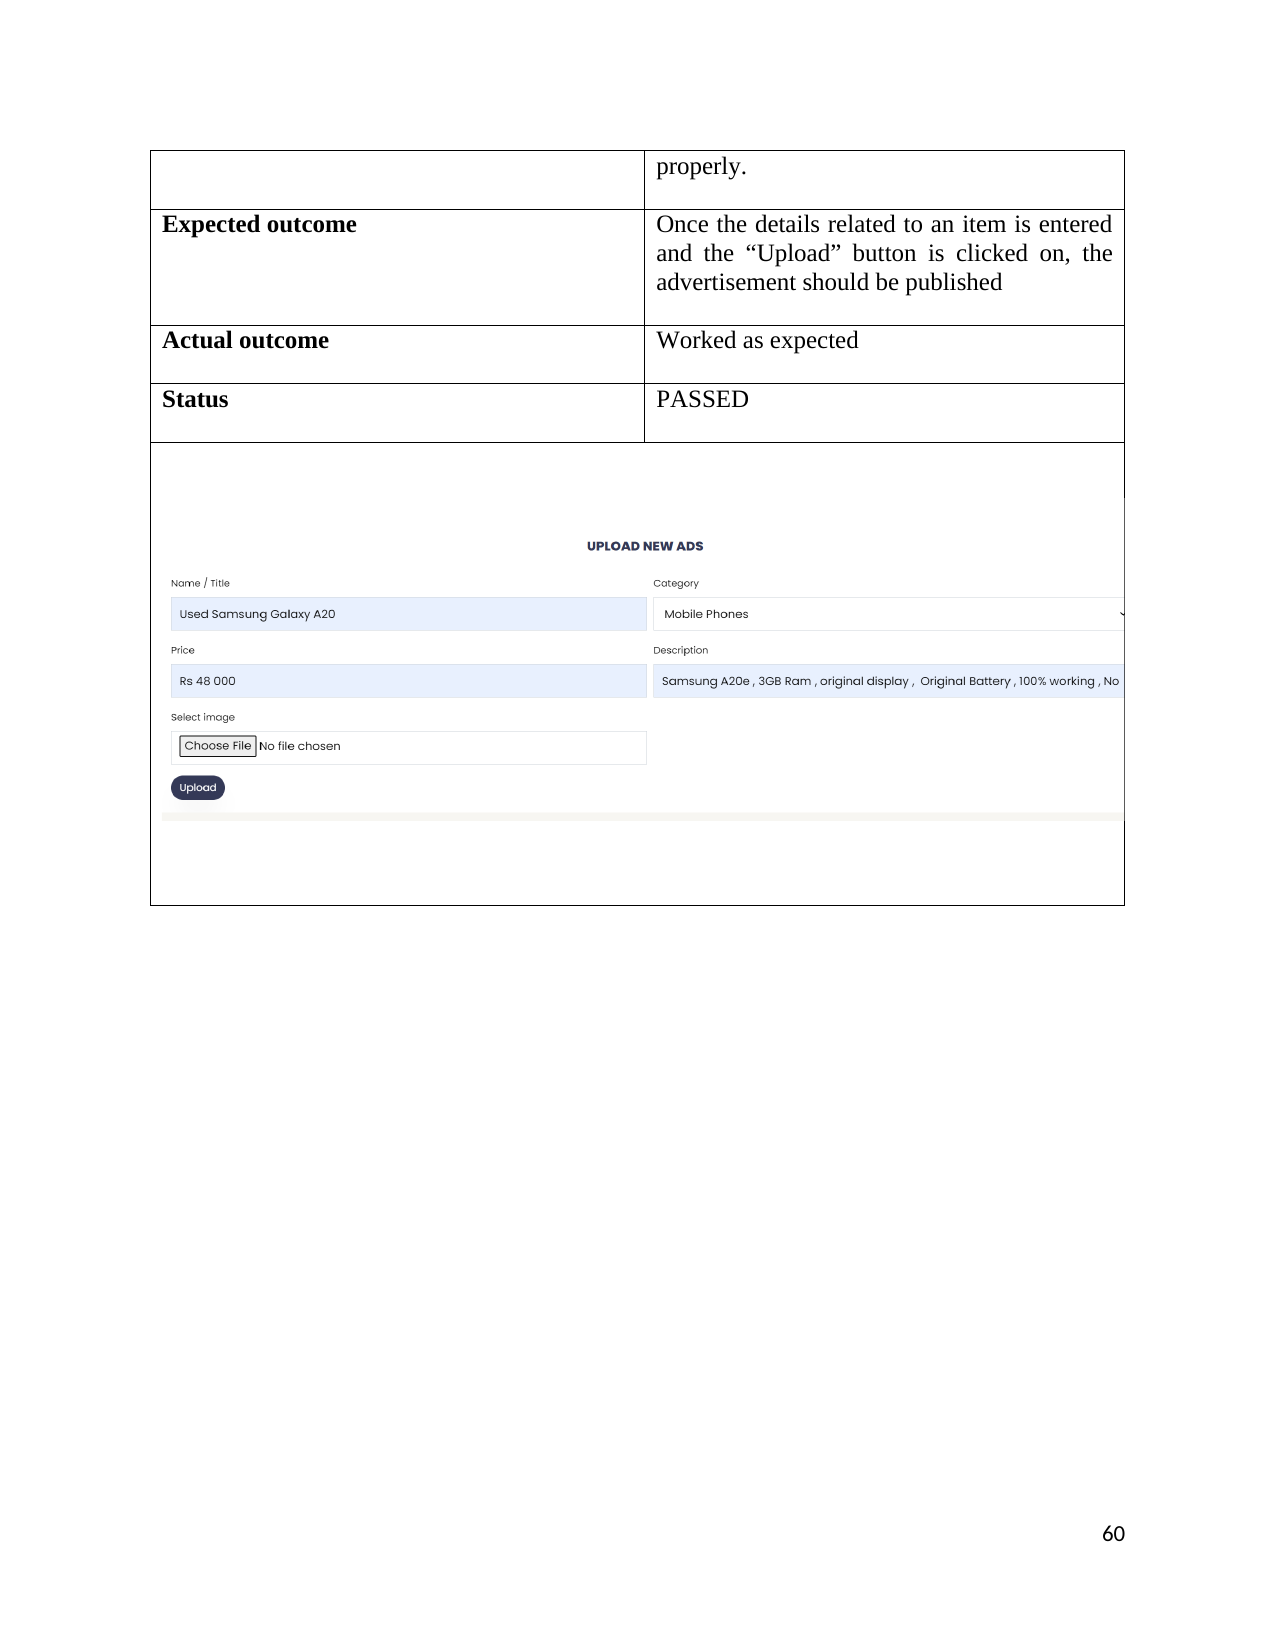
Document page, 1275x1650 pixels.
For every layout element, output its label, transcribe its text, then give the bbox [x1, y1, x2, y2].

table_cell Worked as expected [645, 326, 1124, 383]
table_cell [151, 151, 644, 208]
table_cell Once the details related to an item is entered and the “Upload” button is clicked on, the advertisement should be published [645, 210, 1124, 324]
table_cell Expected outcome [151, 210, 644, 324]
table_cell [151, 443, 1124, 905]
table_cell PASSED [645, 384, 1124, 442]
table_cell Actual outcome [151, 326, 644, 383]
table_cell Status [151, 384, 644, 442]
picture [161, 498, 1125, 821]
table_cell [645, 151, 1124, 208]
